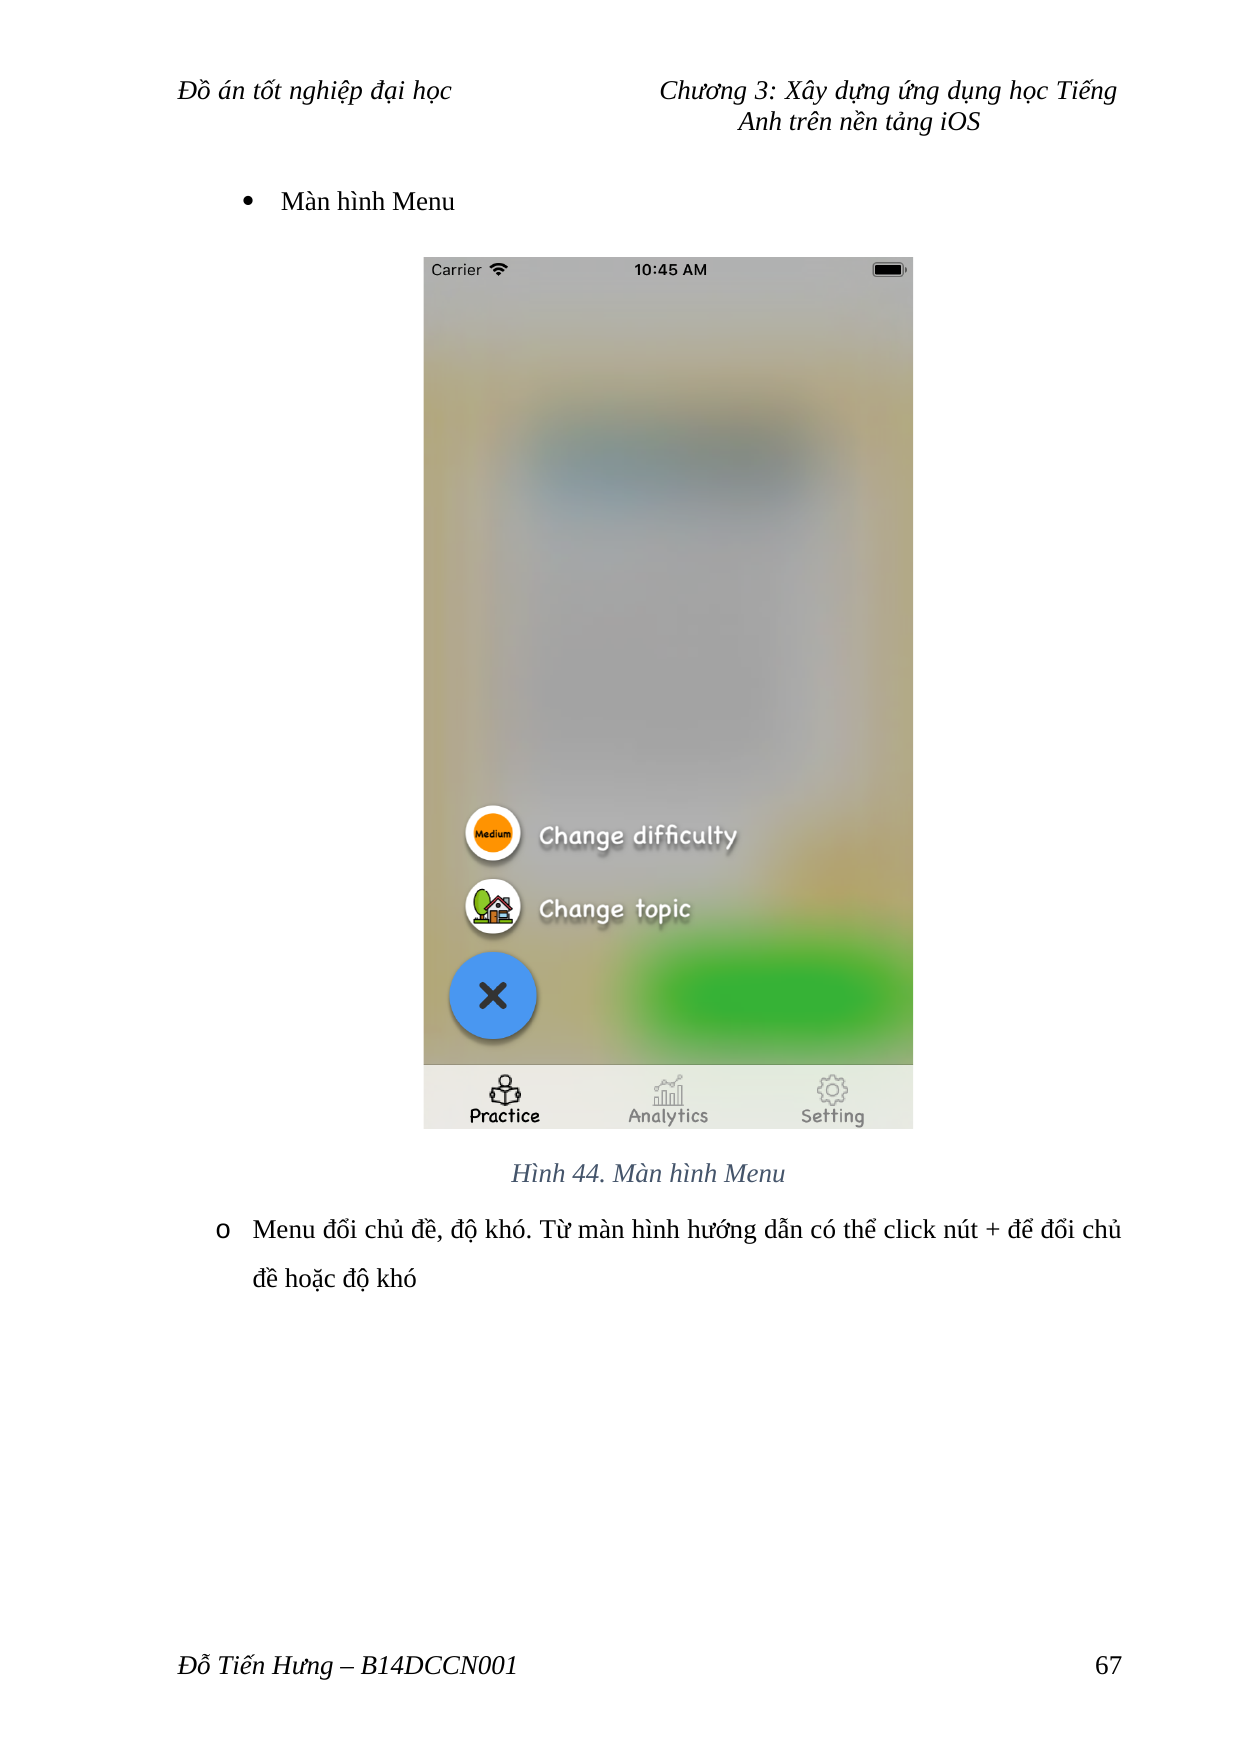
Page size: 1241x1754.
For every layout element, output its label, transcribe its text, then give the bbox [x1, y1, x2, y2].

text Hình 44. Màn hình Menu [177, 1157, 1122, 1188]
picture [423, 257, 914, 1129]
list Menu đổi chủ đề, độ khó. Từ màn hình hướng dẫn có thể click nút + để đổi chủ đề hoặc độ khó [215, 1213, 1122, 1293]
list Màn hình Menu [243, 185, 1122, 216]
